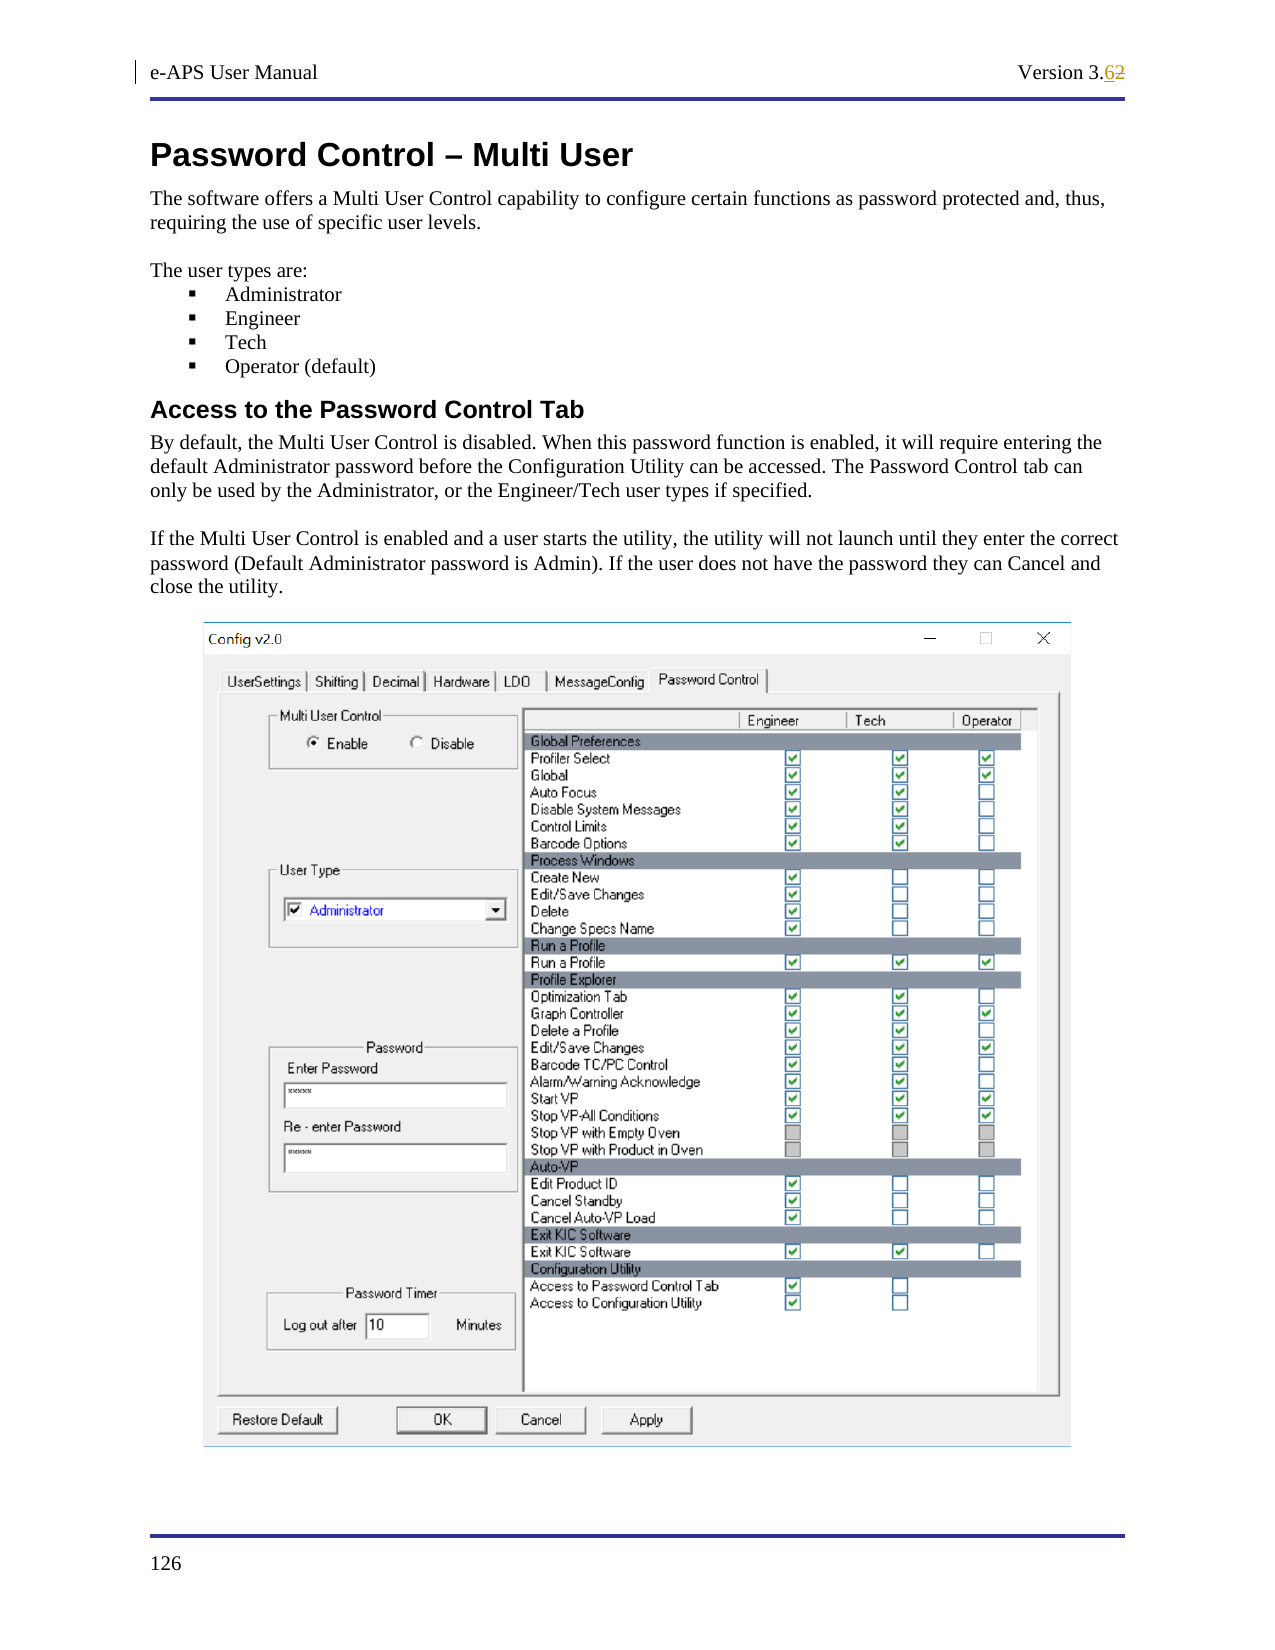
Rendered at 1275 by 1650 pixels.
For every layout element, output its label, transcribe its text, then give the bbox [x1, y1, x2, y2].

list Operator (default) [187, 354, 1125, 378]
text The user types are: [150, 258, 1125, 282]
list Engineer [187, 306, 1125, 330]
list Tech [187, 330, 1125, 354]
text If the Multi User Control is enabled and a user starts the utility, the utility will not launch until they enter the correct password (Default Administrator password is Admin). If the user does not have the password they can Cancel and close the utility. [150, 526, 1125, 598]
picture [203, 622, 1072, 1447]
subtitle Password Control – Multi User [150, 135, 1125, 173]
text The software offers a Multi User Control capability to configure certain functions as password protected and, thus, requiring the use of specific user levels. [150, 186, 1125, 234]
list Administrator [187, 282, 1125, 306]
subtitle Access to the Password Control Tab [150, 395, 1125, 424]
text By default, the Multi User Control is disabled. When this password function is enabled, it will require entering the default Administrator password before the Configuration Utility can be accessed. The Password Control tab can only be used by the Administrator, or the Engineer/Tech user types if specified. [150, 430, 1125, 502]
